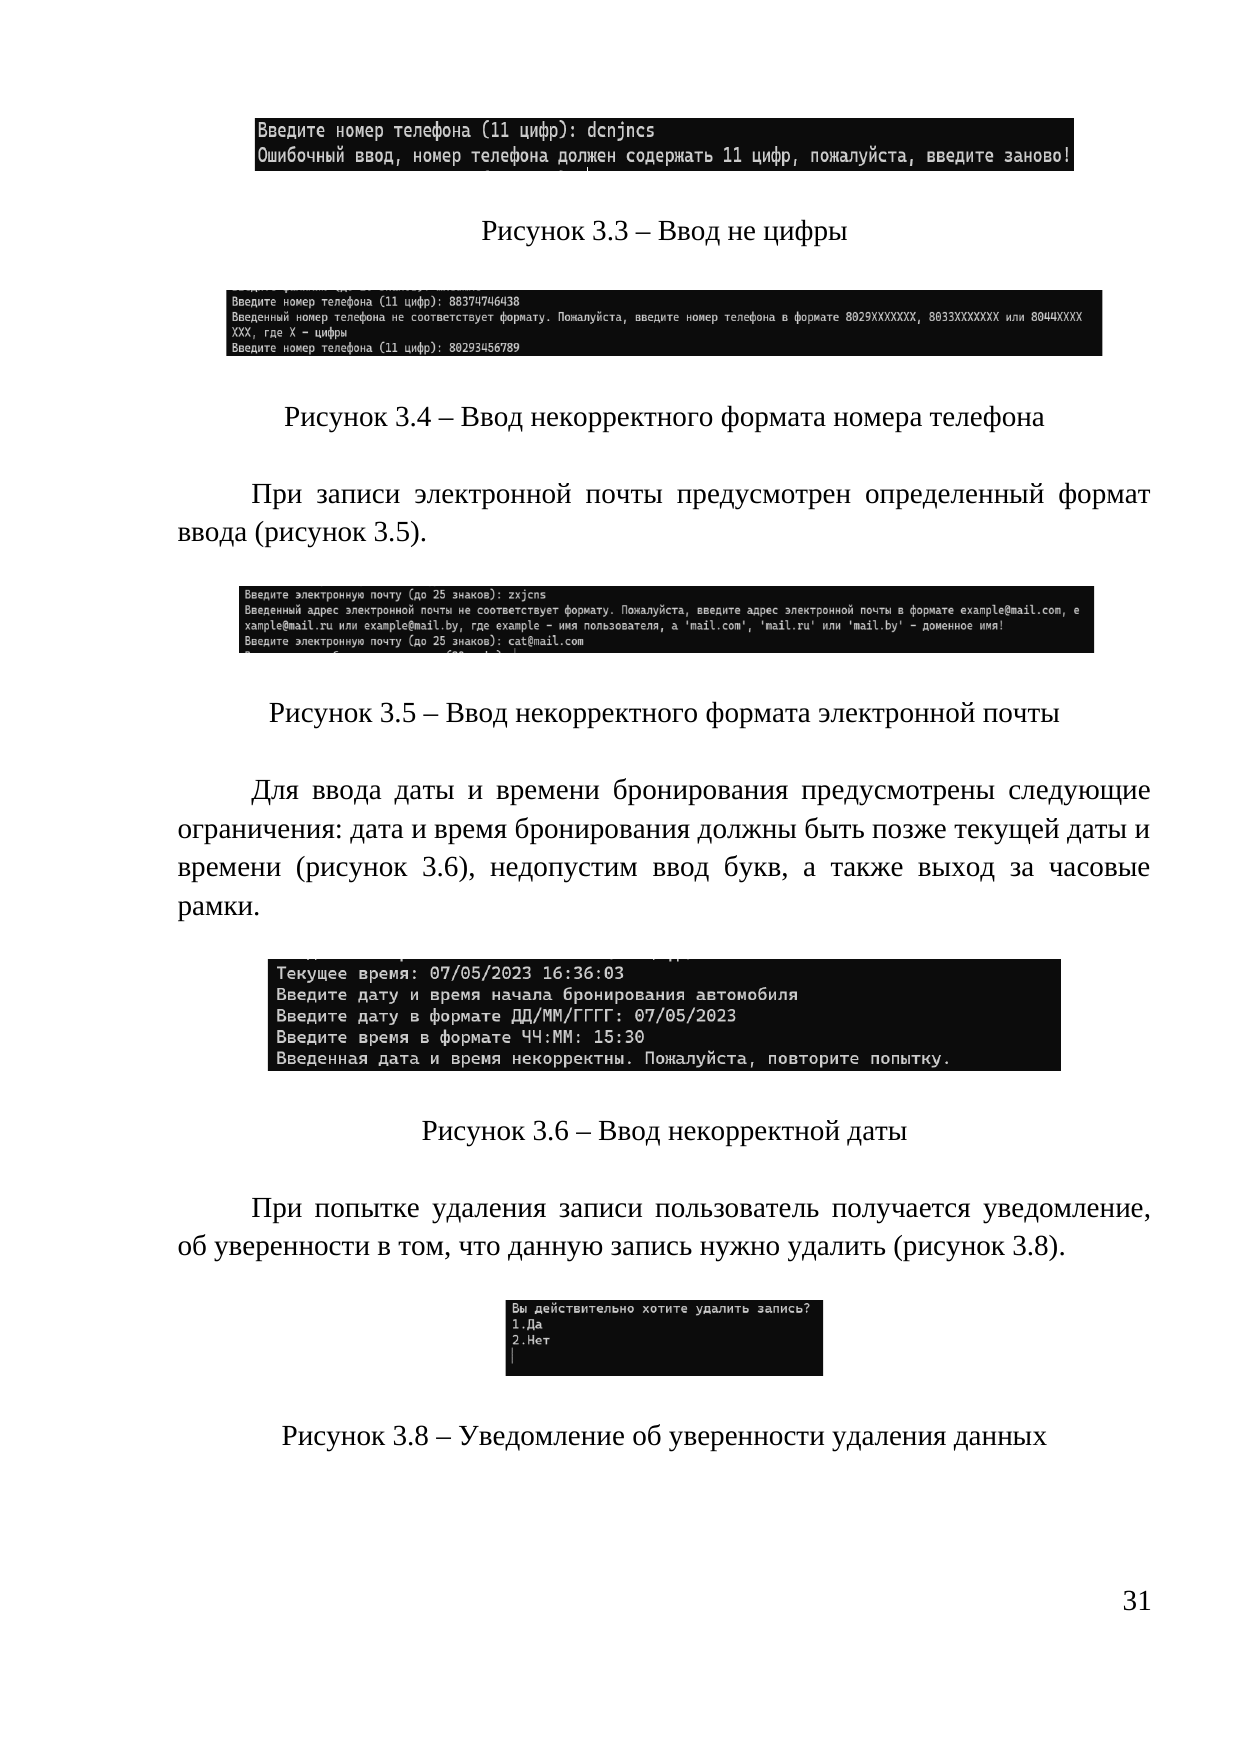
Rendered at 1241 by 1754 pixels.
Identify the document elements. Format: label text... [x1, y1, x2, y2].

text Рисунок 3.5 – Ввод некорректного формата электронной почты [177, 695, 1152, 729]
text Рисунок 3.8 – Уведомление об уверенности удаления данных [177, 1418, 1152, 1452]
picture [226, 290, 1103, 356]
text Для ввода даты и времени бронирования предусмотрены следующие ограничения: дата и время бронирования должны быть позже текущей даты и времени (рисунок 3.6), недопустим ввод букв, а также выход за часовые рамки. [177, 772, 1152, 922]
text При записи электронной почты предусмотрен определенный формат ввода (рисунок 3.5). [177, 476, 1152, 548]
picture [505, 1300, 824, 1376]
text Рисунок 3.3 – Ввод не цифры [177, 213, 1152, 247]
picture [239, 586, 1095, 653]
text Рисунок 3.4 – Ввод некорректного формата номера телефона [177, 399, 1152, 432]
picture [254, 118, 1074, 171]
text При попытке удаления записи пользователь получается уведомление, об уверенности в том, что данную запись нужно удалить (рисунок 3.8). [177, 1190, 1152, 1262]
text Рисунок 3.6 – Ввод некорректной даты [177, 1113, 1152, 1146]
picture [267, 959, 1061, 1071]
